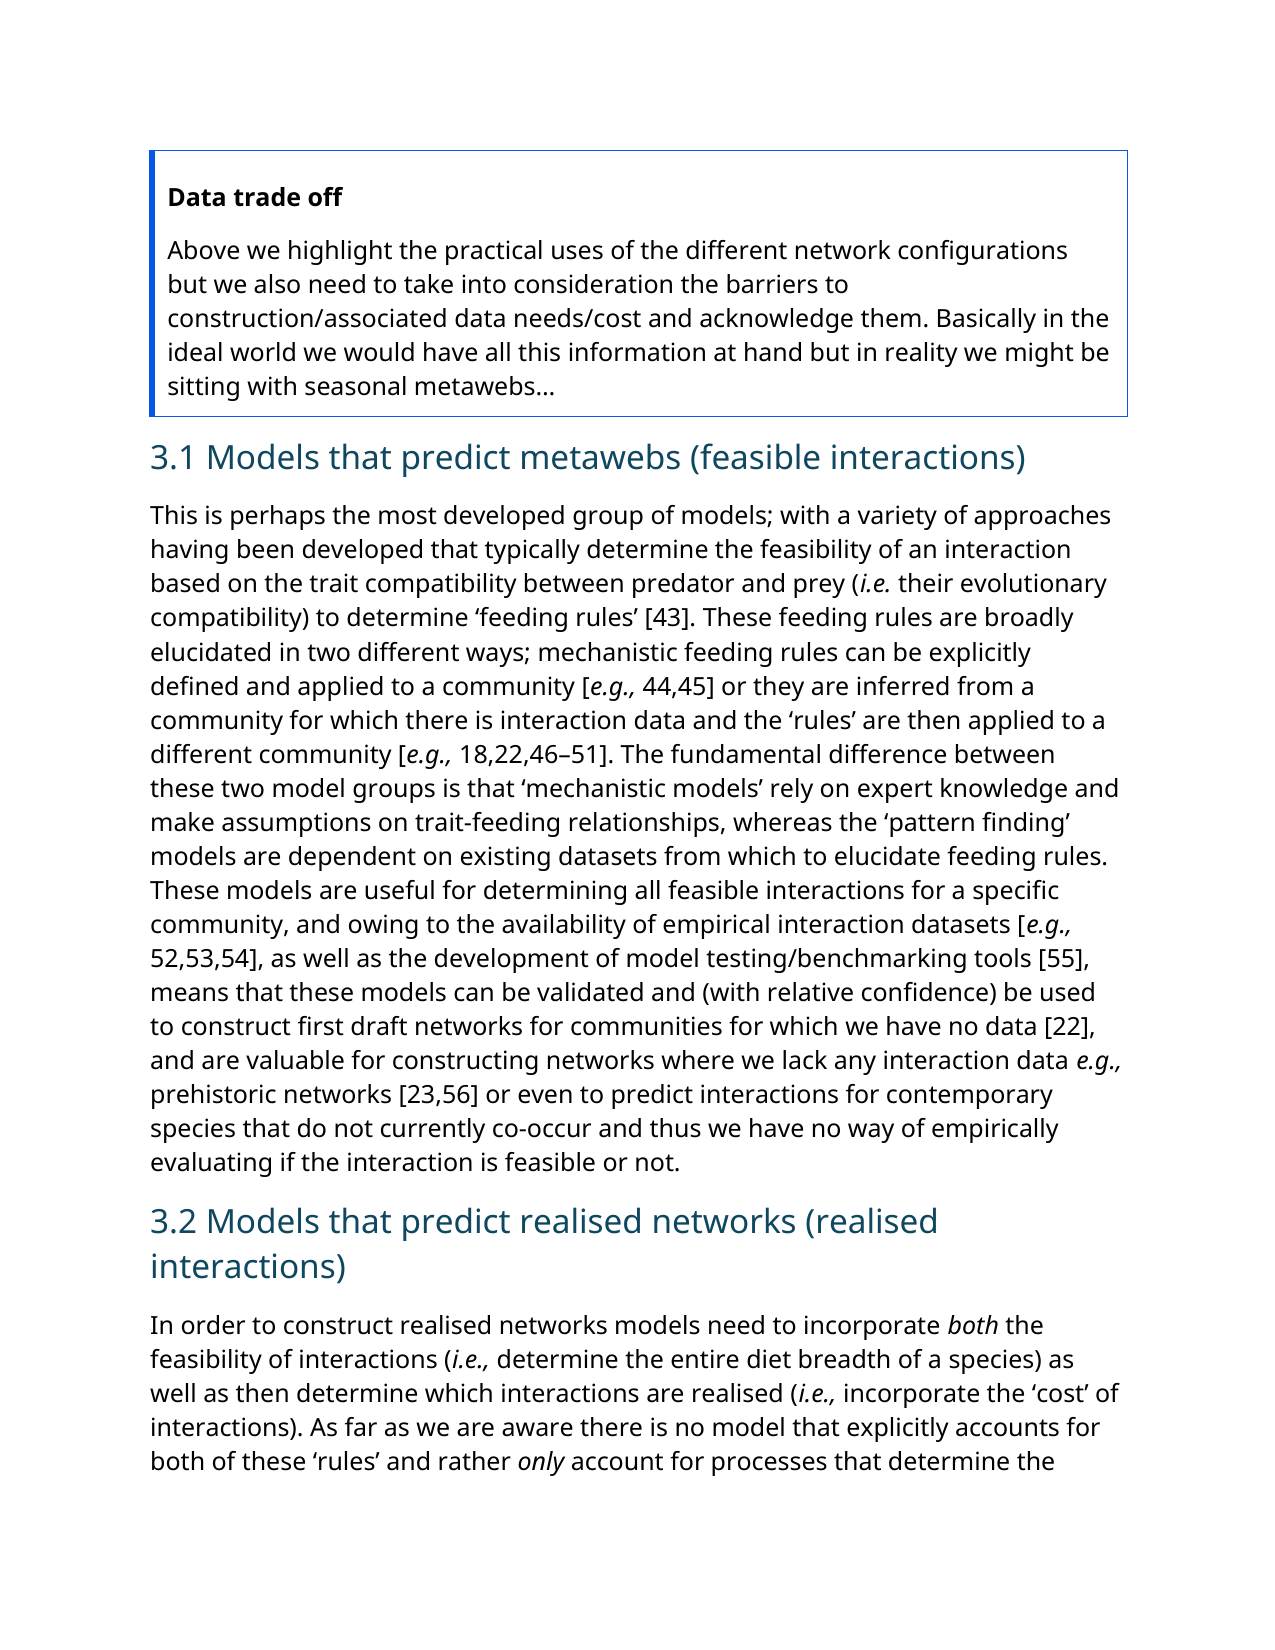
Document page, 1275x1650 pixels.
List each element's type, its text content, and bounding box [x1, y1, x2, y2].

text This is perhaps the most developed group of models; with a variety of approaches having been developed that typically determine the feasibility of an interaction based on the trait compatibility between predator and prey (i.e. their evolutionary compatibility) to determine ‘feeding rules’ [43]. These feeding rules are broadly elucidated in two different ways; mechanistic feeding rules can be explicitly defined and applied to a community [e.g., 44,45] or they are inferred from a community for which there is interaction data and the ‘rules’ are then applied to a different community [e.g., 18,22,46–51]. The fundamental difference between these two model groups is that ‘mechanistic models’ rely on expert knowledge and make assumptions on trait-feeding relationships, whereas the ‘pattern finding’ models are dependent on existing datasets from which to elucidate feeding rules. These models are useful for determining all feasible interactions for a specific community, and owing to the availability of empirical interaction datasets [e.g., 52,53,54], as well as the development of model testing/benchmarking tools [55], means that these models can be validated and (with relative confidence) be used to construct first draft networks for communities for which we have no data [22], and are valuable for constructing networks where we lack any interaction data e.g., prehistoric networks [23,56] or even to predict interactions for contemporary species that do not currently co-occur and thus we have no way of empirically evaluating if the interaction is feasible or not. [150, 498, 1125, 1179]
subtitle 3.2 Models that predict realised networks (realised interactions) [150, 1198, 1125, 1289]
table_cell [155, 151, 1127, 416]
subtitle 3.1 Models that predict metawebs (feasible interactions) [150, 434, 1125, 479]
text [150, 1307, 1125, 1478]
